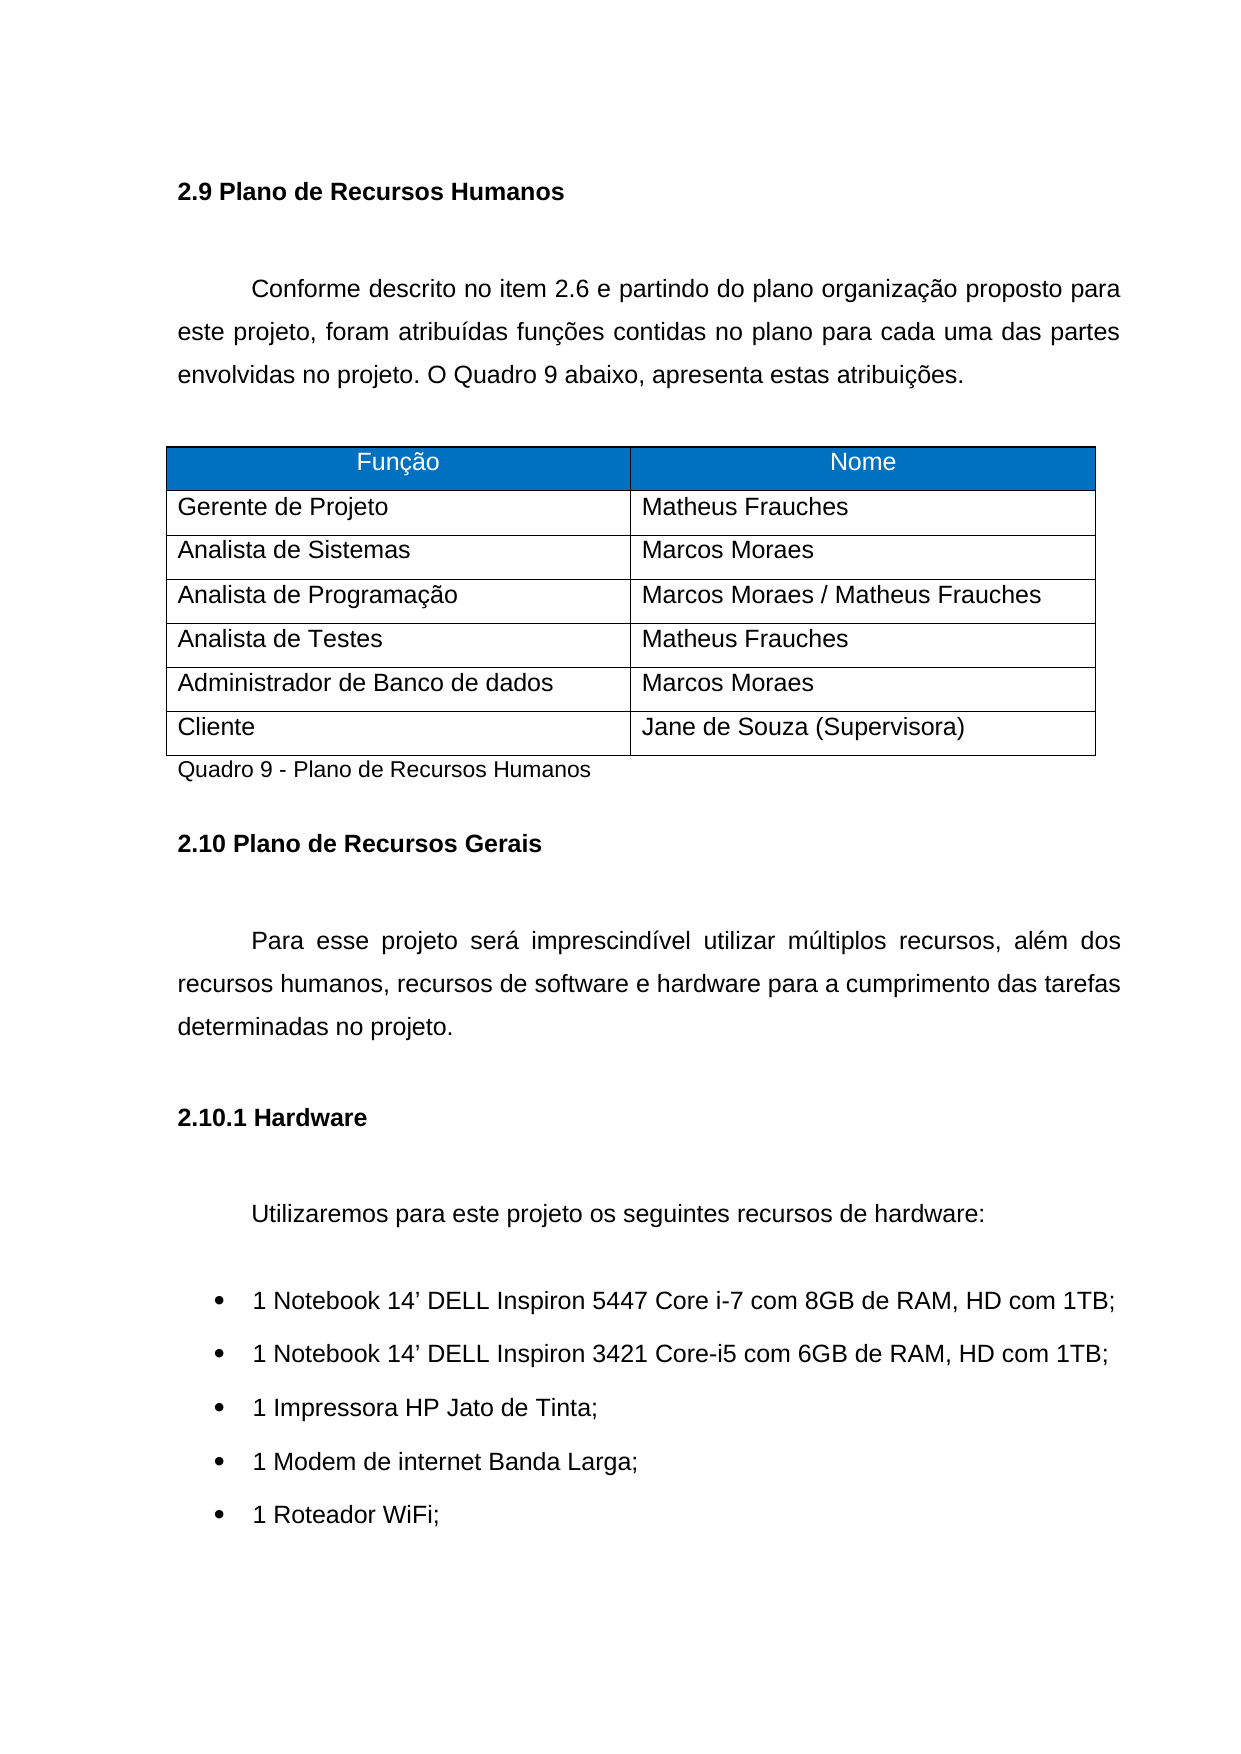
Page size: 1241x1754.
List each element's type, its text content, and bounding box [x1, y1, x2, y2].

text 2.10 Plano de Recursos Gerais [177, 829, 1122, 858]
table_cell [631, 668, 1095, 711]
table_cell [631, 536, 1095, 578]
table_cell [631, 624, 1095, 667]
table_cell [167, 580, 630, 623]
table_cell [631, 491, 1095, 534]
list 1 Roteador WiFi; [215, 1500, 1122, 1529]
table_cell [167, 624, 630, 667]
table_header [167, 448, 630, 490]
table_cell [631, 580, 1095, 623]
list 1 Notebook 14’ DELL Inspiron 5447 Core i-7 com 8GB de RAM, HD com 1TB; [215, 1286, 1122, 1314]
list 1 Modem de internet Banda Larga; [215, 1447, 1122, 1476]
list 1 Notebook 14’ DELL Inspiron 3421 Core-i5 com 6GB de RAM, HD com 1TB; [215, 1339, 1122, 1368]
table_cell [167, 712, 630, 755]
text 2.10.1 Hardware [177, 1103, 1122, 1132]
text Conforme descrito no item 2.6 e partindo do plano organização proposto para este projeto, foram atribuídas funções contidas no plano para cada uma das partes envolvidas no projeto. O Quadro 9 abaixo, apresenta estas atribuições. [177, 274, 1122, 389]
text Utilizaremos para este projeto os seguintes recursos de hardware: [177, 1199, 1122, 1228]
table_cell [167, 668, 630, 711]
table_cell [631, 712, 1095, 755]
list 1 Impressora HP Jato de Tinta; [215, 1393, 1122, 1422]
text Quadro 9 - Plano de Recursos Humanos [177, 756, 1122, 782]
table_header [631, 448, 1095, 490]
text 2.9 Plano de Recursos Humanos [177, 177, 1122, 206]
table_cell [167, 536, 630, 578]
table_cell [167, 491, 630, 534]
text Para esse projeto será imprescindível utilizar múltiplos recursos, além dos recursos humanos, recursos de software e hardware para a cumprimento das tarefas determinadas no projeto. [177, 926, 1122, 1041]
